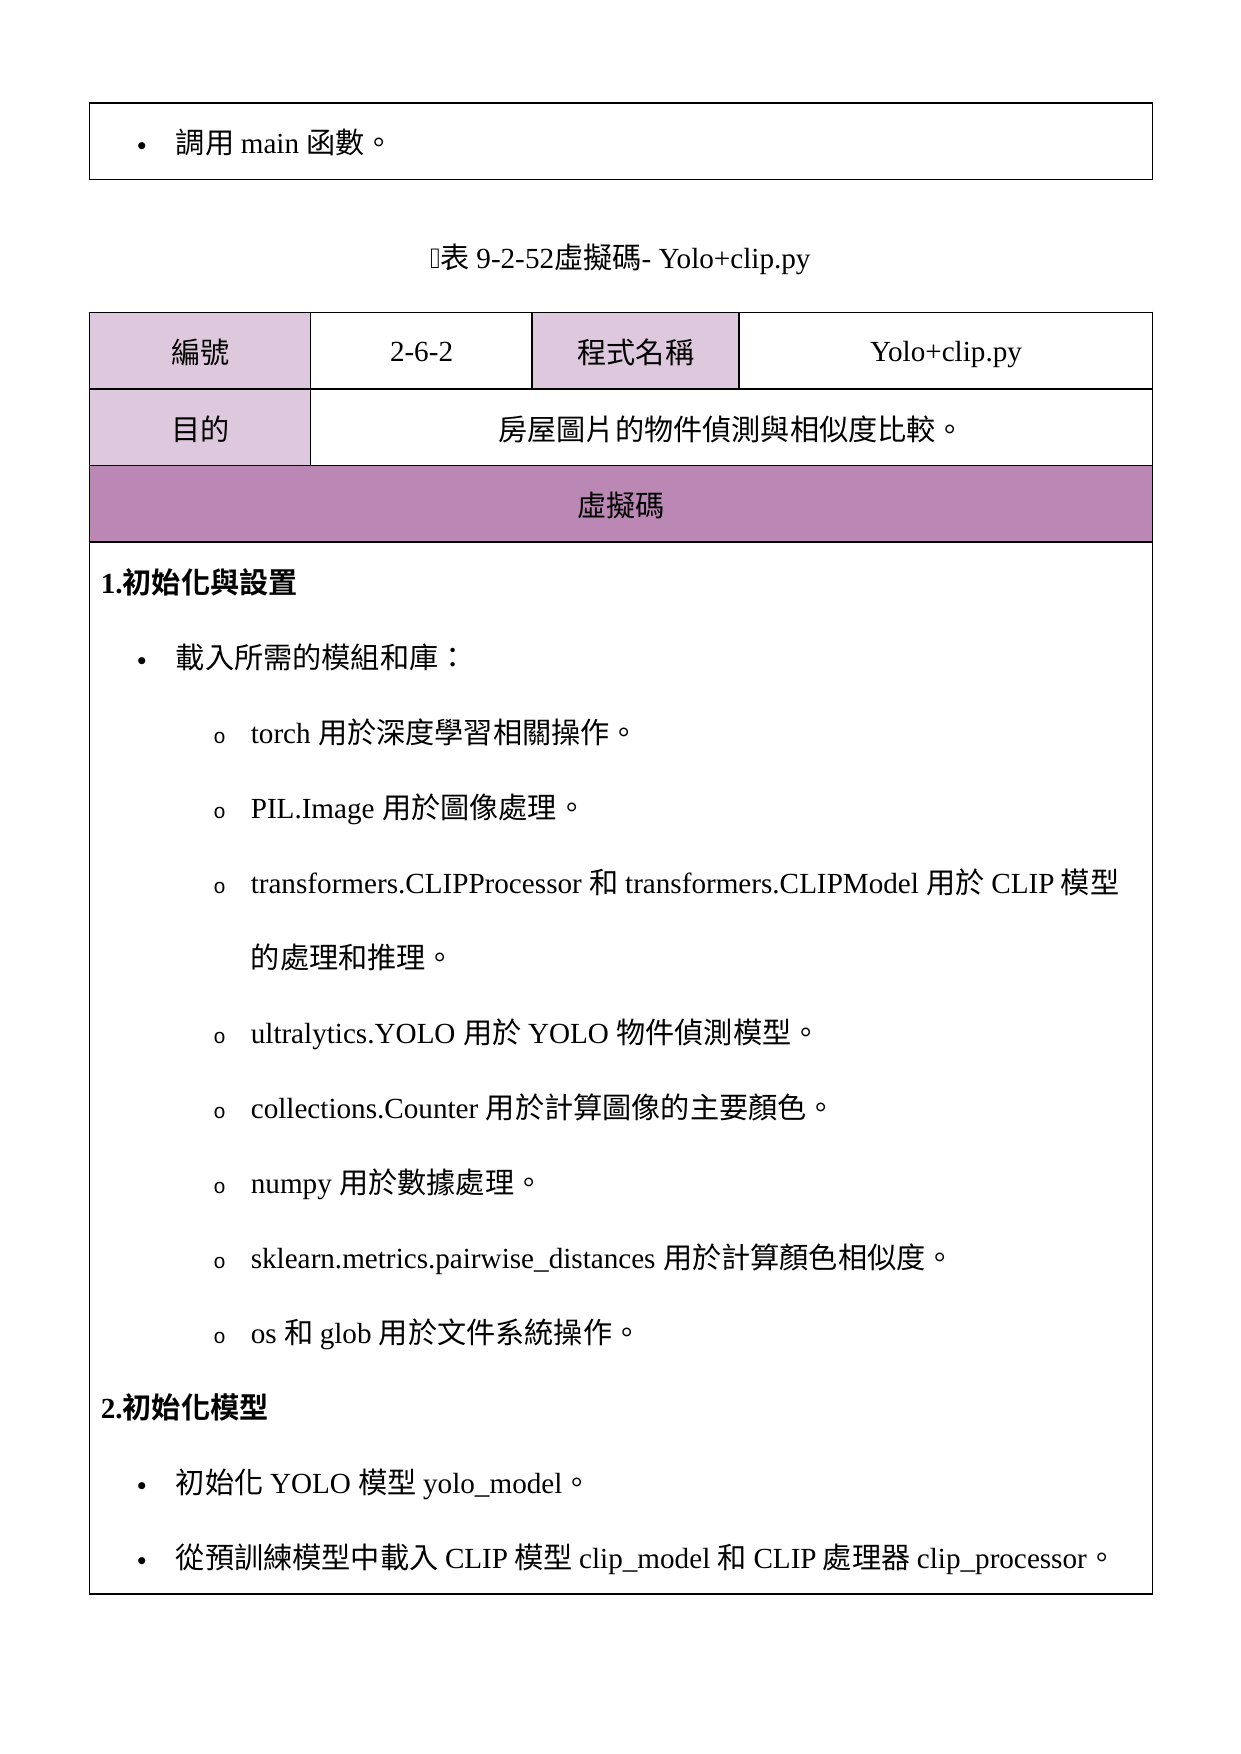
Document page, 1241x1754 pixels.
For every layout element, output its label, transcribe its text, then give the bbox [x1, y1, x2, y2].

table_header 2-6-2 [311, 313, 531, 388]
table_header 編號 [90, 313, 310, 388]
table_cell 目的 [90, 390, 310, 465]
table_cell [90, 104, 1152, 179]
table_cell 虛擬碼 [90, 466, 1152, 541]
table_cell 房屋圖片的物件偵測與相似度比較。 [311, 390, 1152, 465]
table_header Yolo+clip.py [740, 313, 1152, 388]
table_header 程式名稱 [533, 313, 738, 388]
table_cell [90, 543, 1152, 1593]
